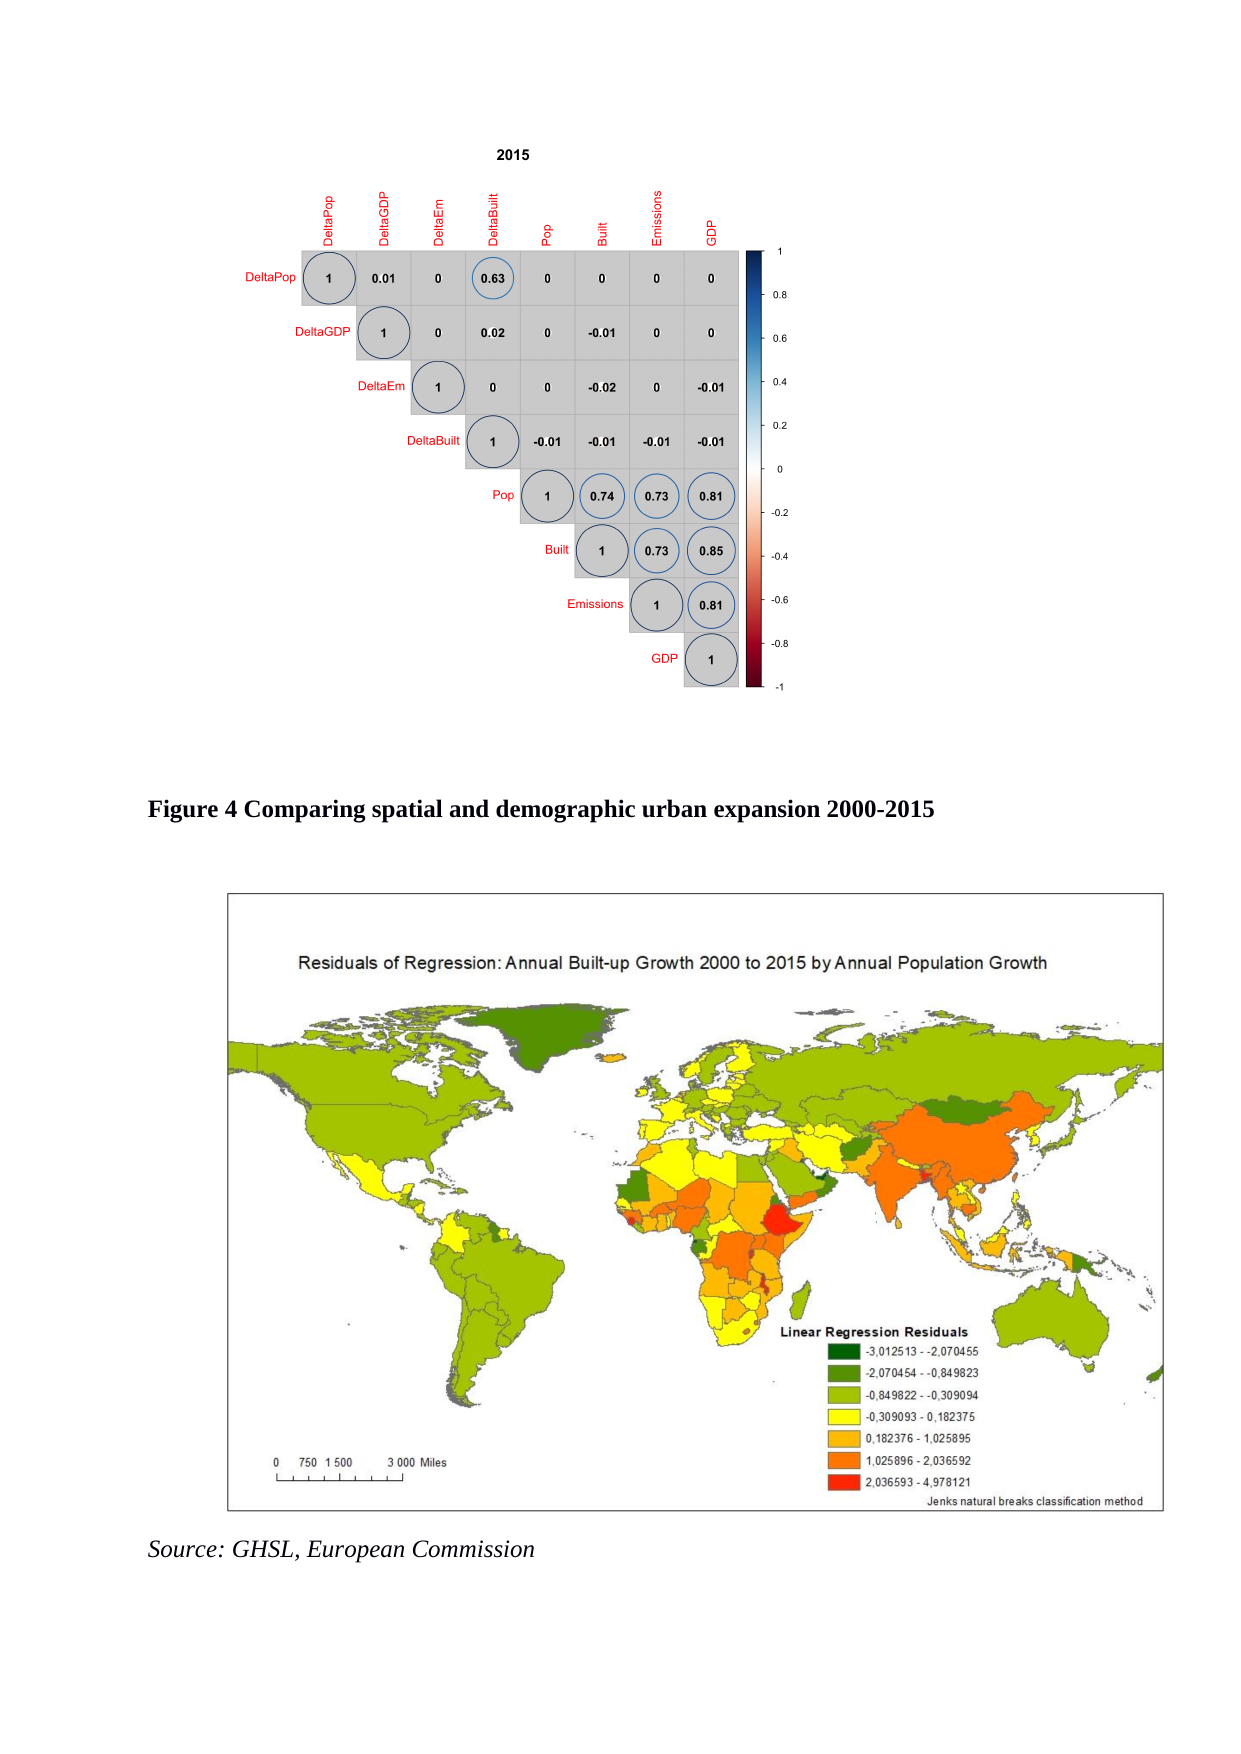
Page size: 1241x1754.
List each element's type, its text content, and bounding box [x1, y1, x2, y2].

text Source: GHSL, European Commission [148, 1534, 1093, 1563]
text Figure 4 Comparing spatial and demographic urban expansion 2000-2015 [148, 794, 1093, 823]
